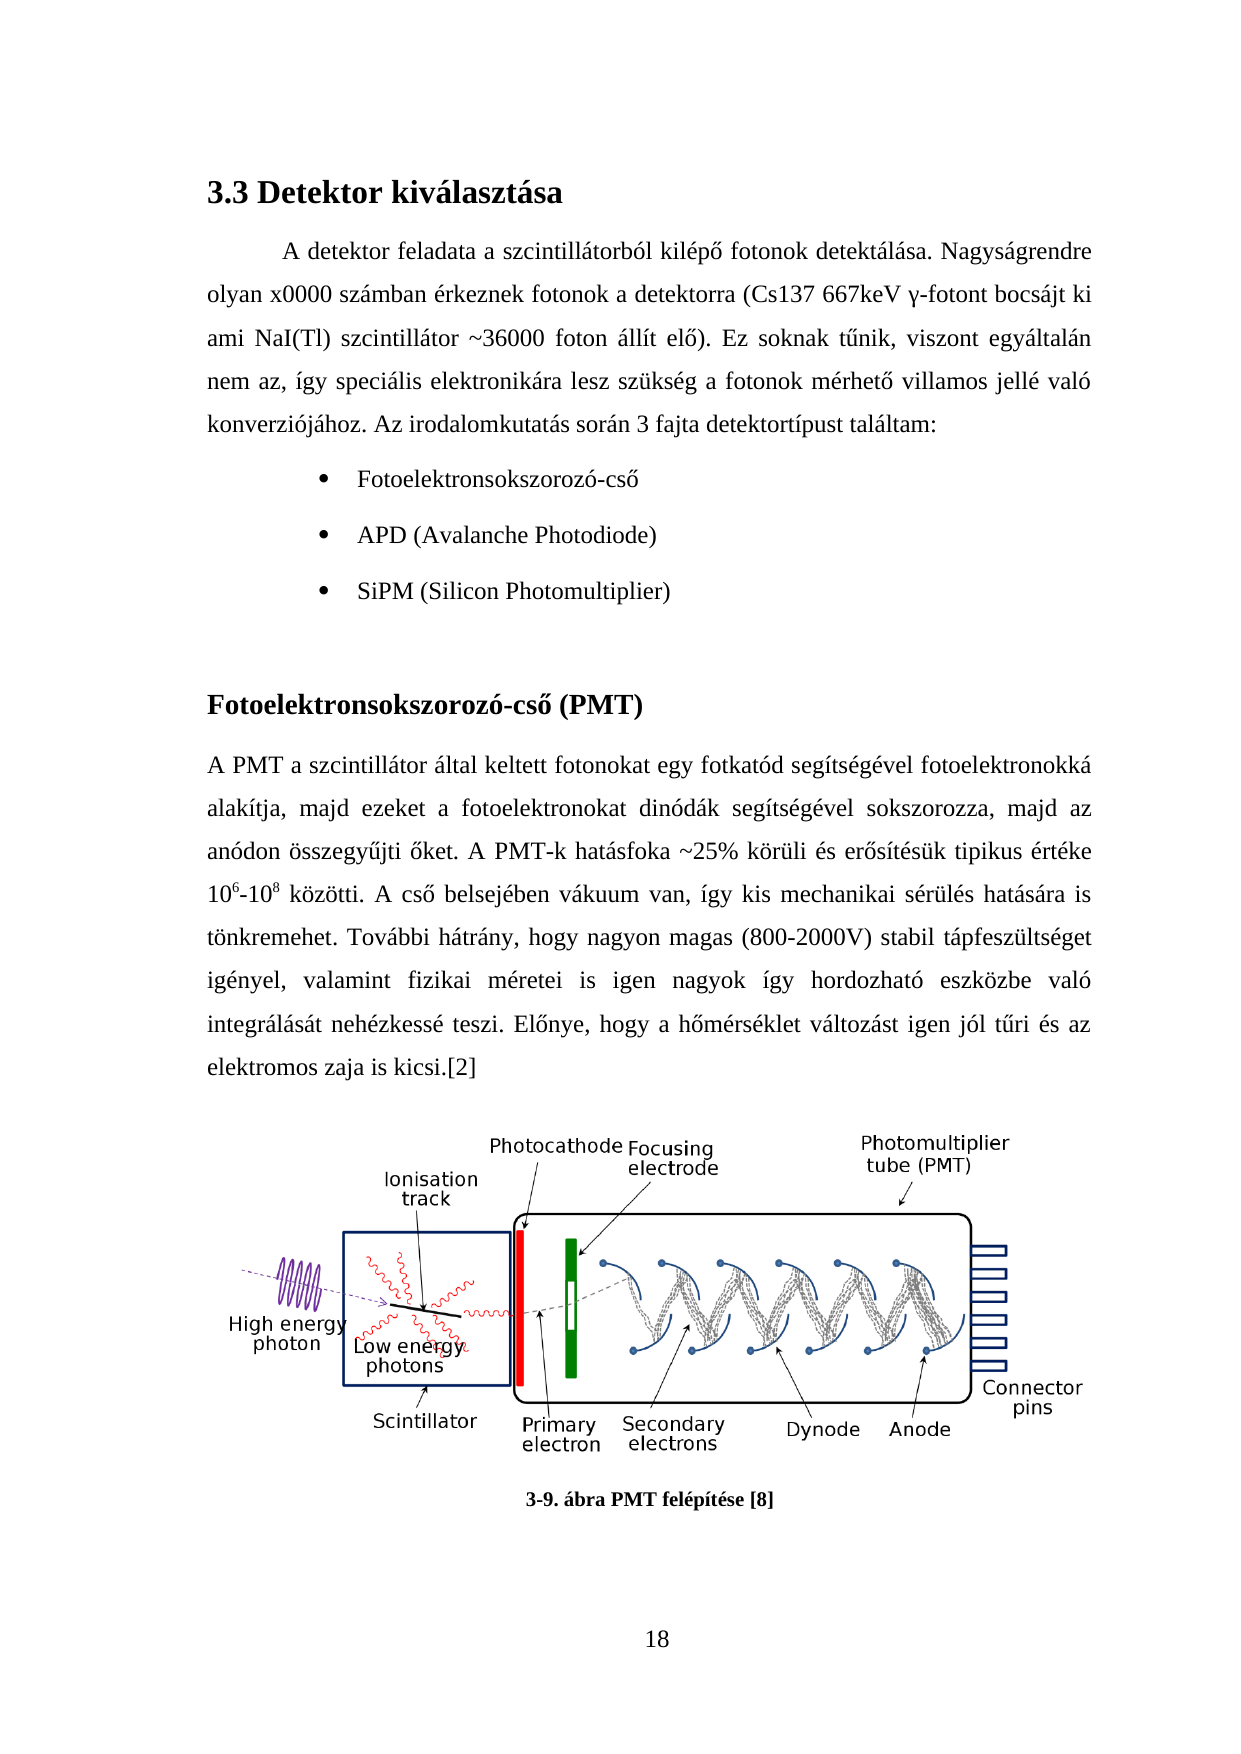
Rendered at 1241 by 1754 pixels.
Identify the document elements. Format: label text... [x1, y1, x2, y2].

text A PMT a szcintillátor által keltett fotonokat egy fotkatód segítségével fotoelektronokká alakítja, majd ezeket a fotoelektronokat dinódák segítségével sokszorozza, majd az anódon összegyűjti őket. A PMT-k hatásfoka ~25% körüli és erősítésük tipikus értéke 106-108 közötti. A cső belsejében vákuum van, így kis mechanikai sérülés hatására is tönkremehet. További hátrány, hogy nagyon magas (800-2000V) stabil tápfeszültséget igényel, valamint fizikai méretei is igen nagyok így hordozható eszközbe való integrálását nehézkessé teszi. Előnye, hogy a hőmérséklet változást igen jól tűri és az elektromos zaja is kicsi.[2] [207, 750, 1092, 1081]
subtitle Detektor kiválasztása [207, 173, 1092, 211]
list Fotoelektronsokszorozó-cső [319, 464, 1092, 493]
list SiPM (Silicon Photomultiplier) [319, 576, 1092, 604]
list APD (Avalanche Photodiode) [319, 520, 1092, 549]
text A detektor feladata a szcintillátorból kilépő fotonok detektálása. Nagyságrendre olyan x0000 számban érkeznek fotonok a detektorra (Cs137 667keV γ-fotont bocsájt ki ami NaI(Tl) szcintillátor ~36000 foton állít elő). Ez soknak tűnik, viszont egyáltalán nem az, így speciális elektronikára lesz szükség a fotonok mérhető villamos jellé való konverziójához. Az irodalomkutatás során 3 fajta detektortípust találtam: [207, 236, 1092, 438]
picture [206, 1120, 1093, 1475]
text Fotoelektronsokszorozó-cső (PMT) [207, 687, 1092, 721]
